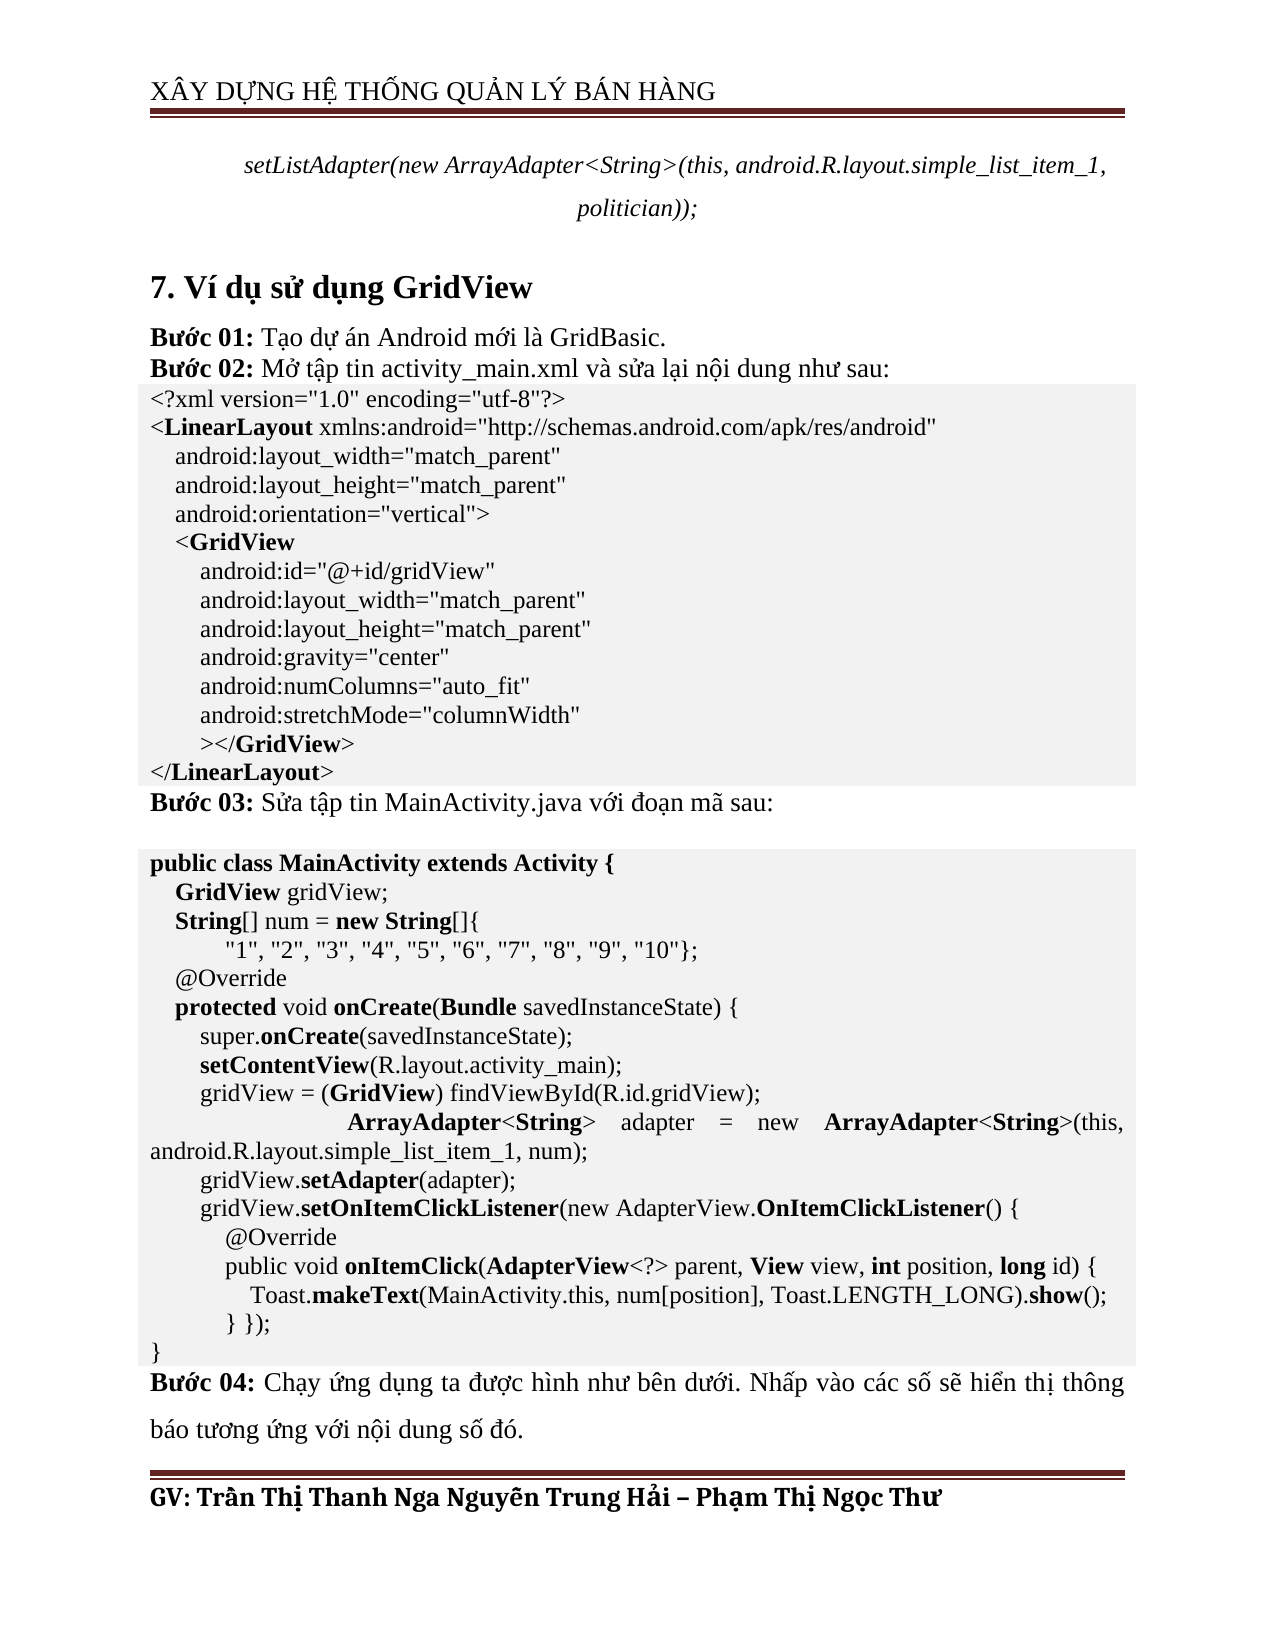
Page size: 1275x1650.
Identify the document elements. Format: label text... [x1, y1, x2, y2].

text Bước 03: Sửa tập tin MainActivity.java với đoạn mã sau: [150, 786, 1125, 817]
text Bước 02: Mở tập tin activity_main.xml và sửa lại nội dung như sau: [150, 353, 1125, 384]
text setListAdapter(new ArrayAdapter<String>(this, android.R.layout.simple_list_item_1, politician)); [150, 150, 1125, 222]
subtitle 7. Ví dụ sử dụng GridView [150, 267, 1120, 306]
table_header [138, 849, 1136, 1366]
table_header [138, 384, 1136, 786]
text Bước 01: Tạo dự án Android mới là GridBasic. [150, 321, 1125, 353]
text Bước 04: Chạy ứng dụng ta được hình như bên dưới. Nhấp vào các số sẽ hiển thị thông báo tương ứng với nội dung số đó. [150, 1366, 1125, 1444]
